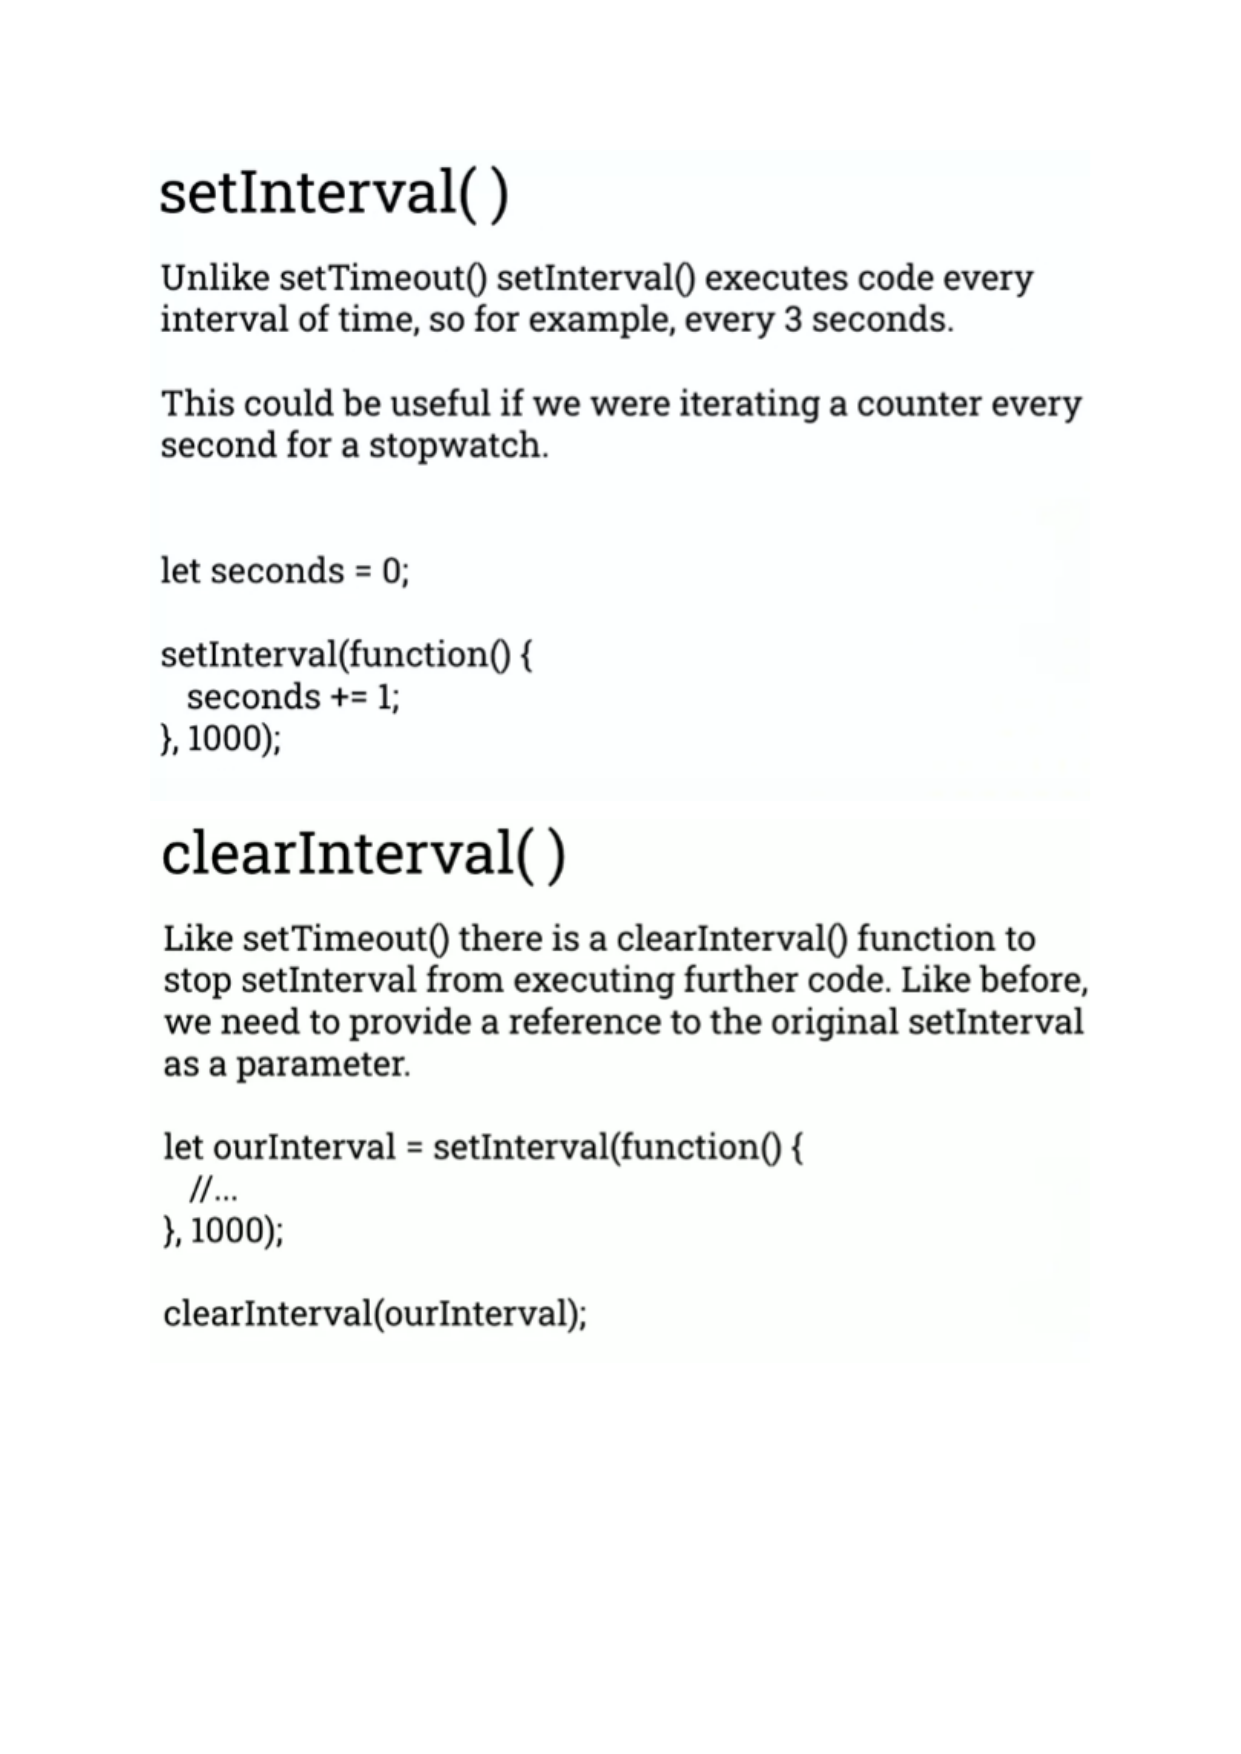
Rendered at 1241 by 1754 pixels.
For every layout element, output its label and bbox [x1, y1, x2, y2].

picture [150, 819, 1091, 1363]
picture [150, 150, 1091, 801]
